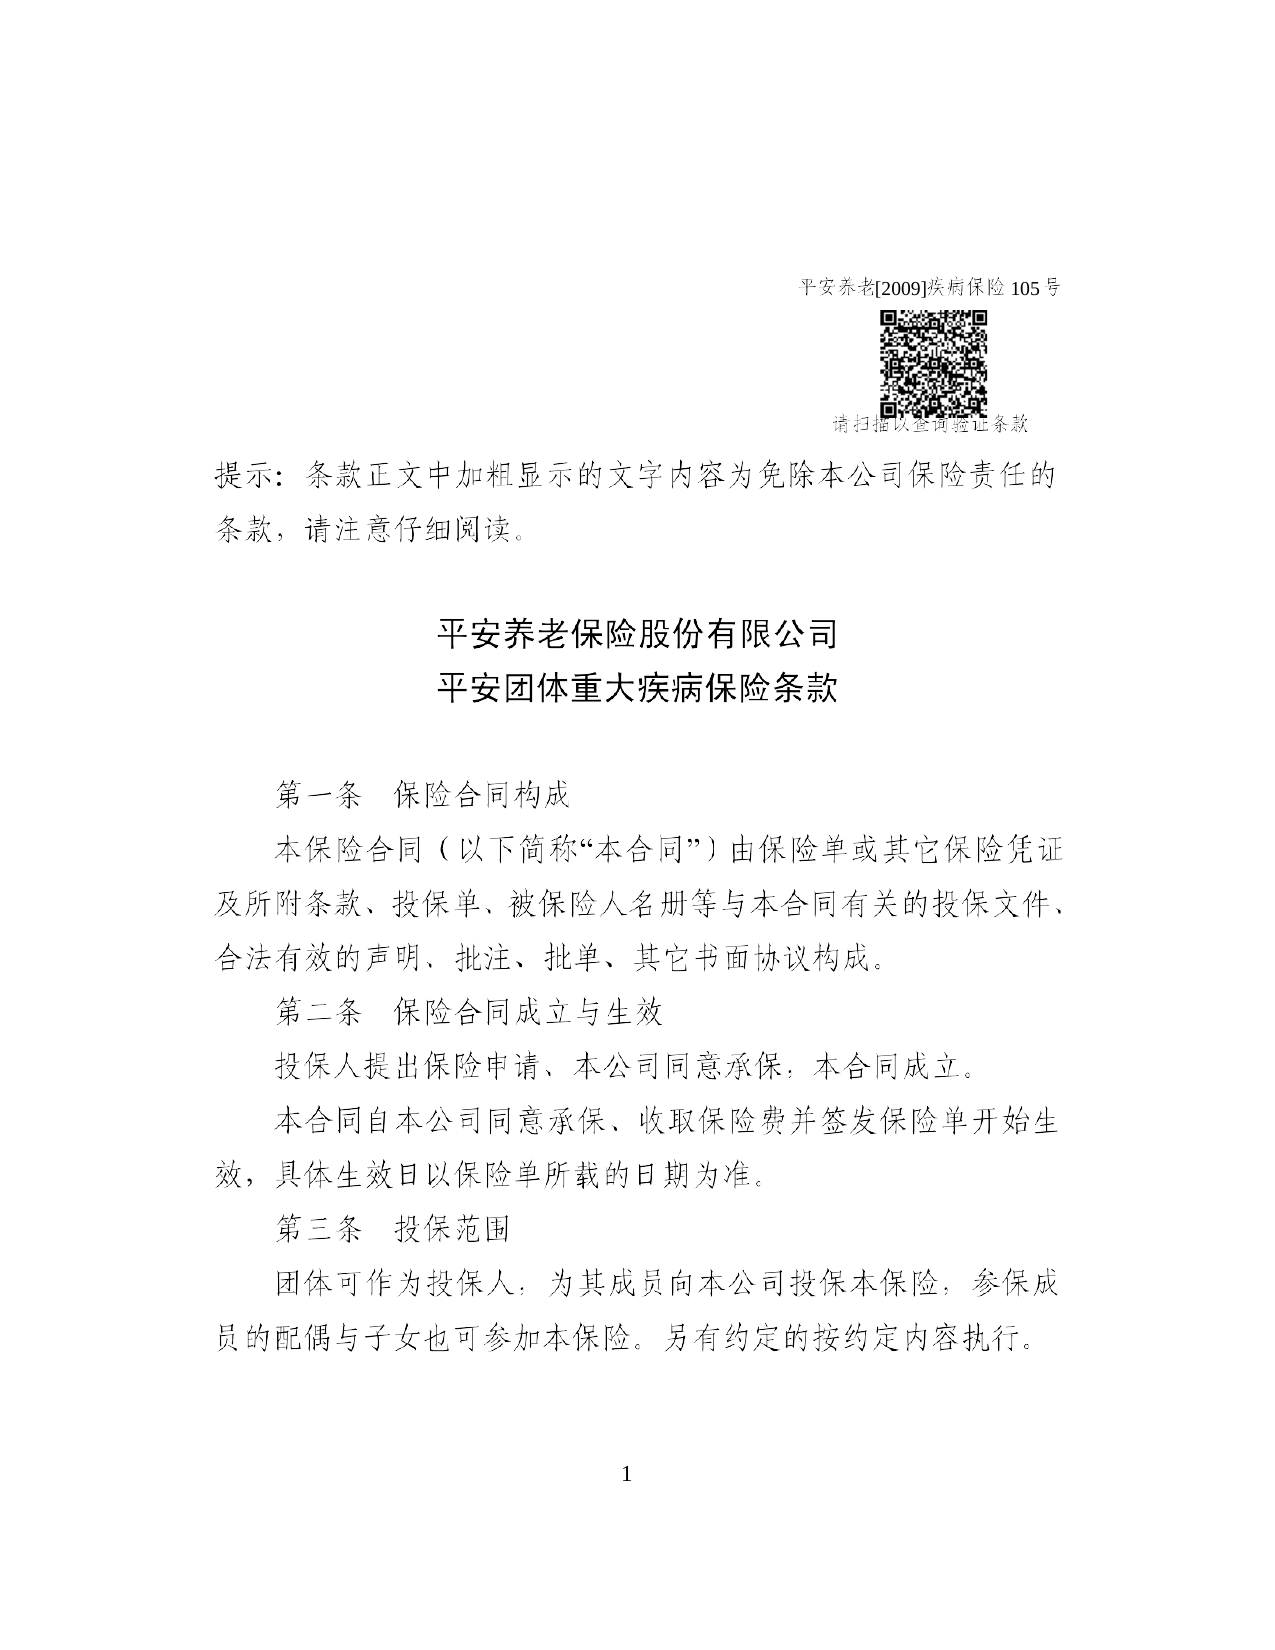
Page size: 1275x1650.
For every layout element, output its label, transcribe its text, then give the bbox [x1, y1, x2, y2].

text [2009] 105 [179, 276, 1060, 303]
picture [275, 1159, 416, 1189]
picture [215, 514, 282, 543]
picture [638, 1159, 761, 1189]
picture [508, 888, 1061, 918]
picture [274, 1105, 302, 1134]
picture [215, 942, 432, 972]
picture [489, 1105, 617, 1135]
picture [428, 1159, 628, 1189]
picture [274, 1050, 551, 1080]
picture [215, 1159, 242, 1188]
picture [216, 1322, 640, 1352]
picture [274, 834, 420, 863]
picture [972, 1268, 1058, 1297]
picture [640, 1105, 1058, 1135]
picture [305, 459, 1054, 489]
picture [455, 943, 481, 972]
picture [798, 276, 875, 296]
picture [573, 1051, 792, 1080]
picture [214, 888, 372, 917]
picture [664, 1322, 1029, 1352]
picture [392, 888, 491, 918]
picture [461, 834, 714, 864]
picture [732, 834, 1063, 864]
picture [276, 780, 362, 809]
picture [544, 942, 571, 971]
picture [437, 671, 837, 703]
picture [672, 1268, 948, 1297]
picture [338, 1106, 360, 1134]
picture [214, 460, 242, 489]
picture [394, 1213, 508, 1243]
picture [832, 310, 1028, 433]
picture [548, 1268, 662, 1297]
picture [276, 1213, 362, 1243]
picture [927, 276, 1005, 296]
picture [1044, 277, 1060, 296]
picture [246, 462, 271, 488]
picture [484, 943, 510, 970]
picture [276, 996, 362, 1026]
picture [277, 1268, 524, 1297]
picture [813, 1051, 970, 1080]
picture [633, 942, 880, 972]
picture [437, 617, 835, 649]
picture [304, 514, 521, 543]
picture [371, 1105, 479, 1134]
picture [305, 1105, 333, 1134]
picture [574, 942, 600, 972]
picture [393, 780, 569, 809]
picture [393, 996, 662, 1026]
